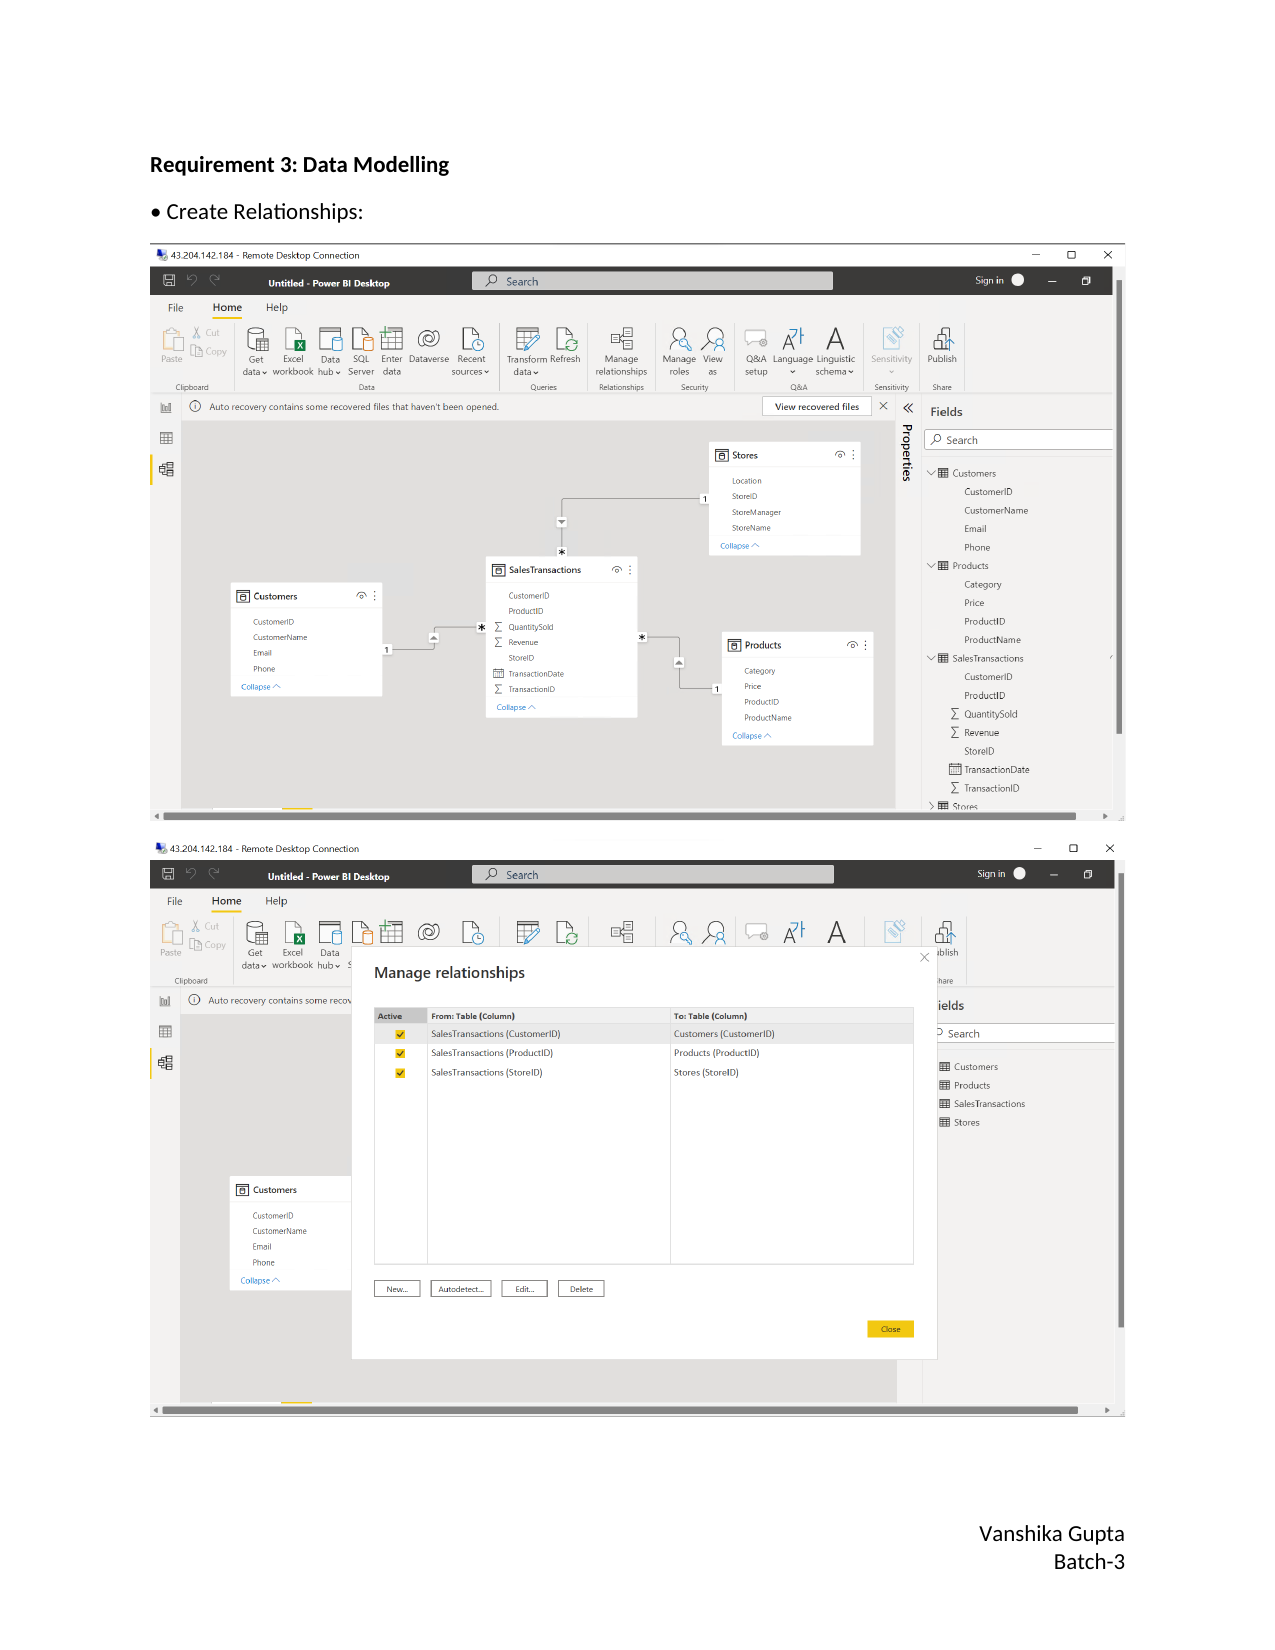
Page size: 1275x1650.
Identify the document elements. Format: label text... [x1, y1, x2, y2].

picture [150, 243, 1125, 821]
picture [150, 839, 1125, 1417]
text • Create Relationships: [150, 197, 1125, 225]
text Requirement 3: Data Modelling [150, 150, 1125, 178]
